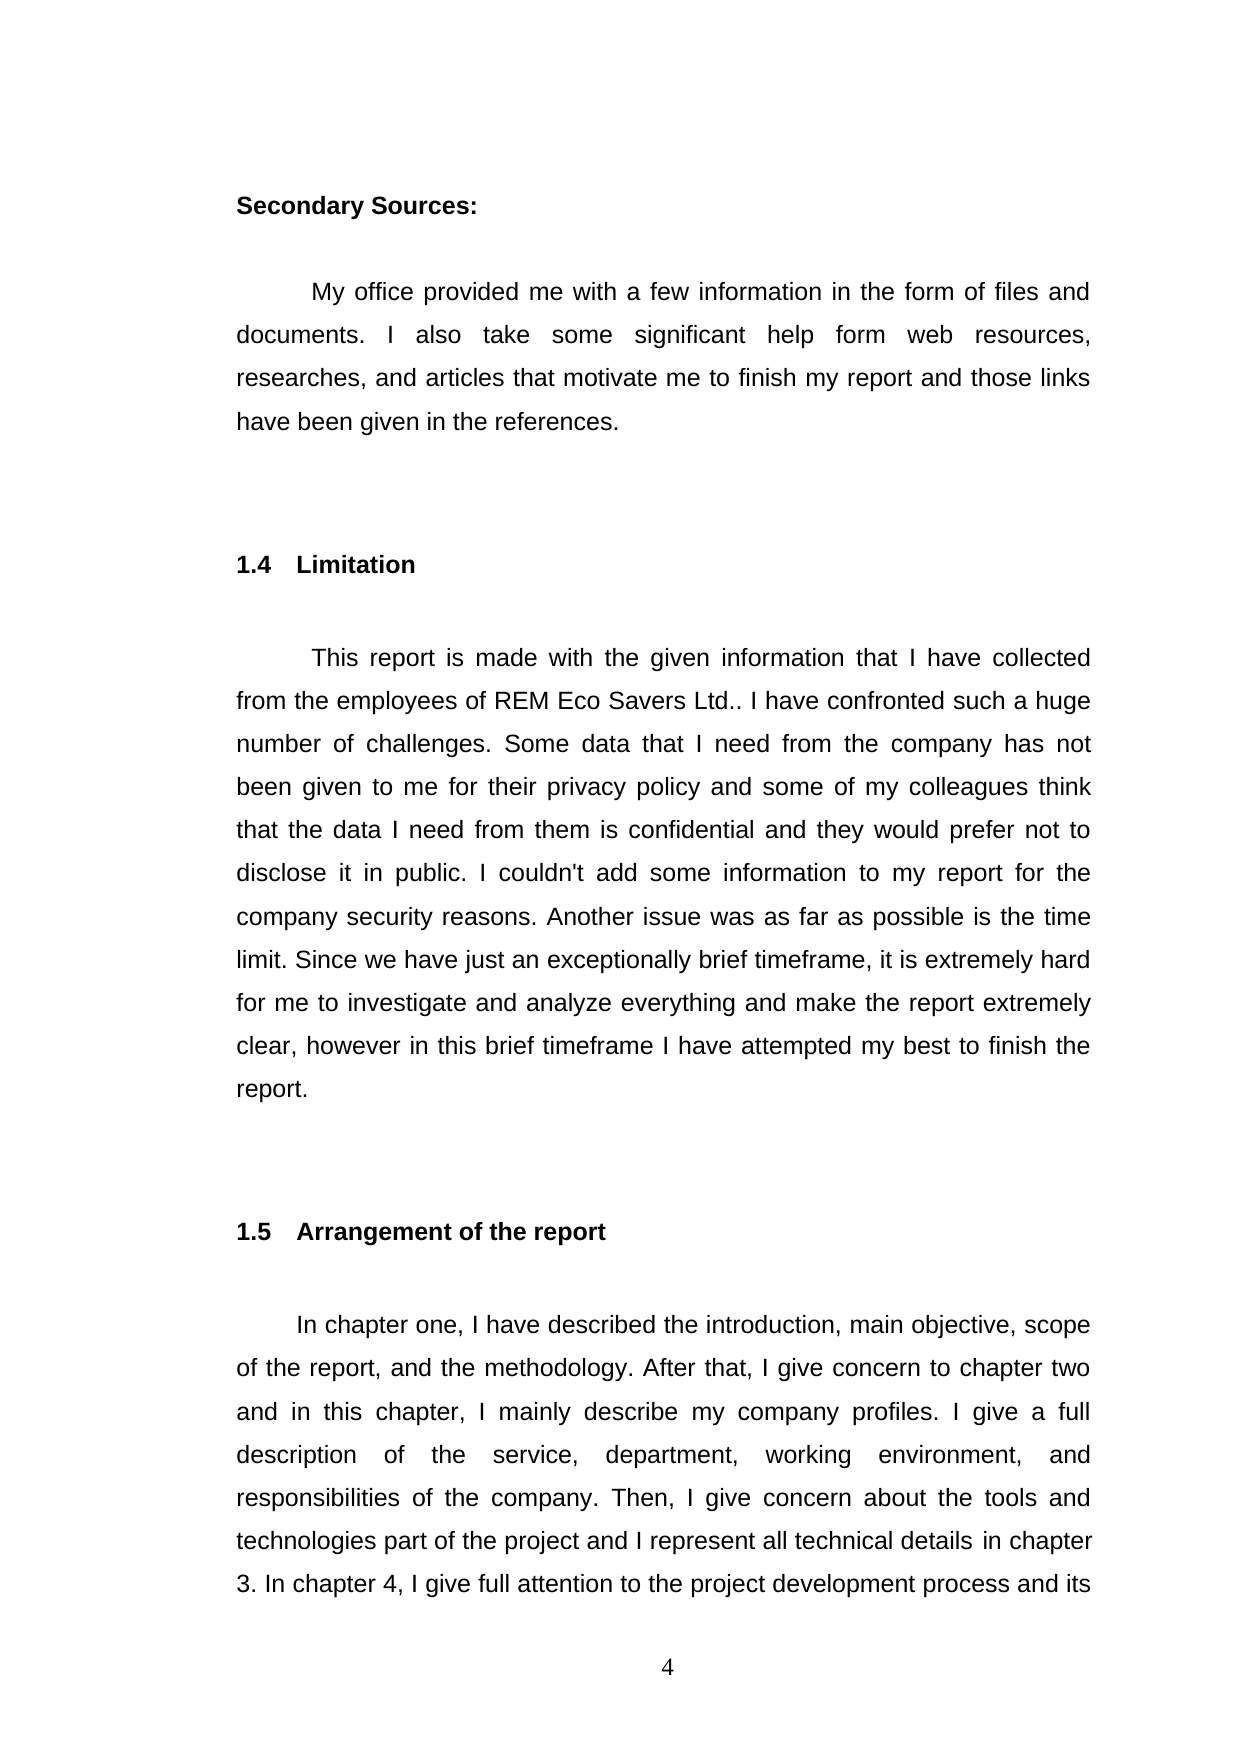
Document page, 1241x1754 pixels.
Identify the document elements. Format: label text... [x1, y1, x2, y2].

text Secondary Sources: [236, 191, 1092, 219]
subtitle Arrangement of the report [236, 1217, 1092, 1246]
text My office provided me with a few information in the form of files and documents. I also take some significant help form web resources, researches, and articles that motivate me to finish my report and those links have been given in the references. [236, 277, 1092, 435]
subtitle Limitation [236, 549, 1092, 578]
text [236, 1310, 1092, 1598]
text This report is made with the given information that I have collected from the employees of REM Eco Savers Ltd.. I have confronted such a huge number of challenges. Some data that I need from the company has not been given to me for their privacy policy and some of my colleagues think that the data I need from them is confidential and they would prefer not to disclose it in public. I couldn't add some information to my report for the company security reasons. Another issue was as far as possible is the time limit. Since we have just an exceptionally brief timeframe, it is extremely hard for me to investigate and analyze everything and make the report extremely clear, however in this brief timeframe I have attempted my best to finish the report. [236, 643, 1092, 1103]
